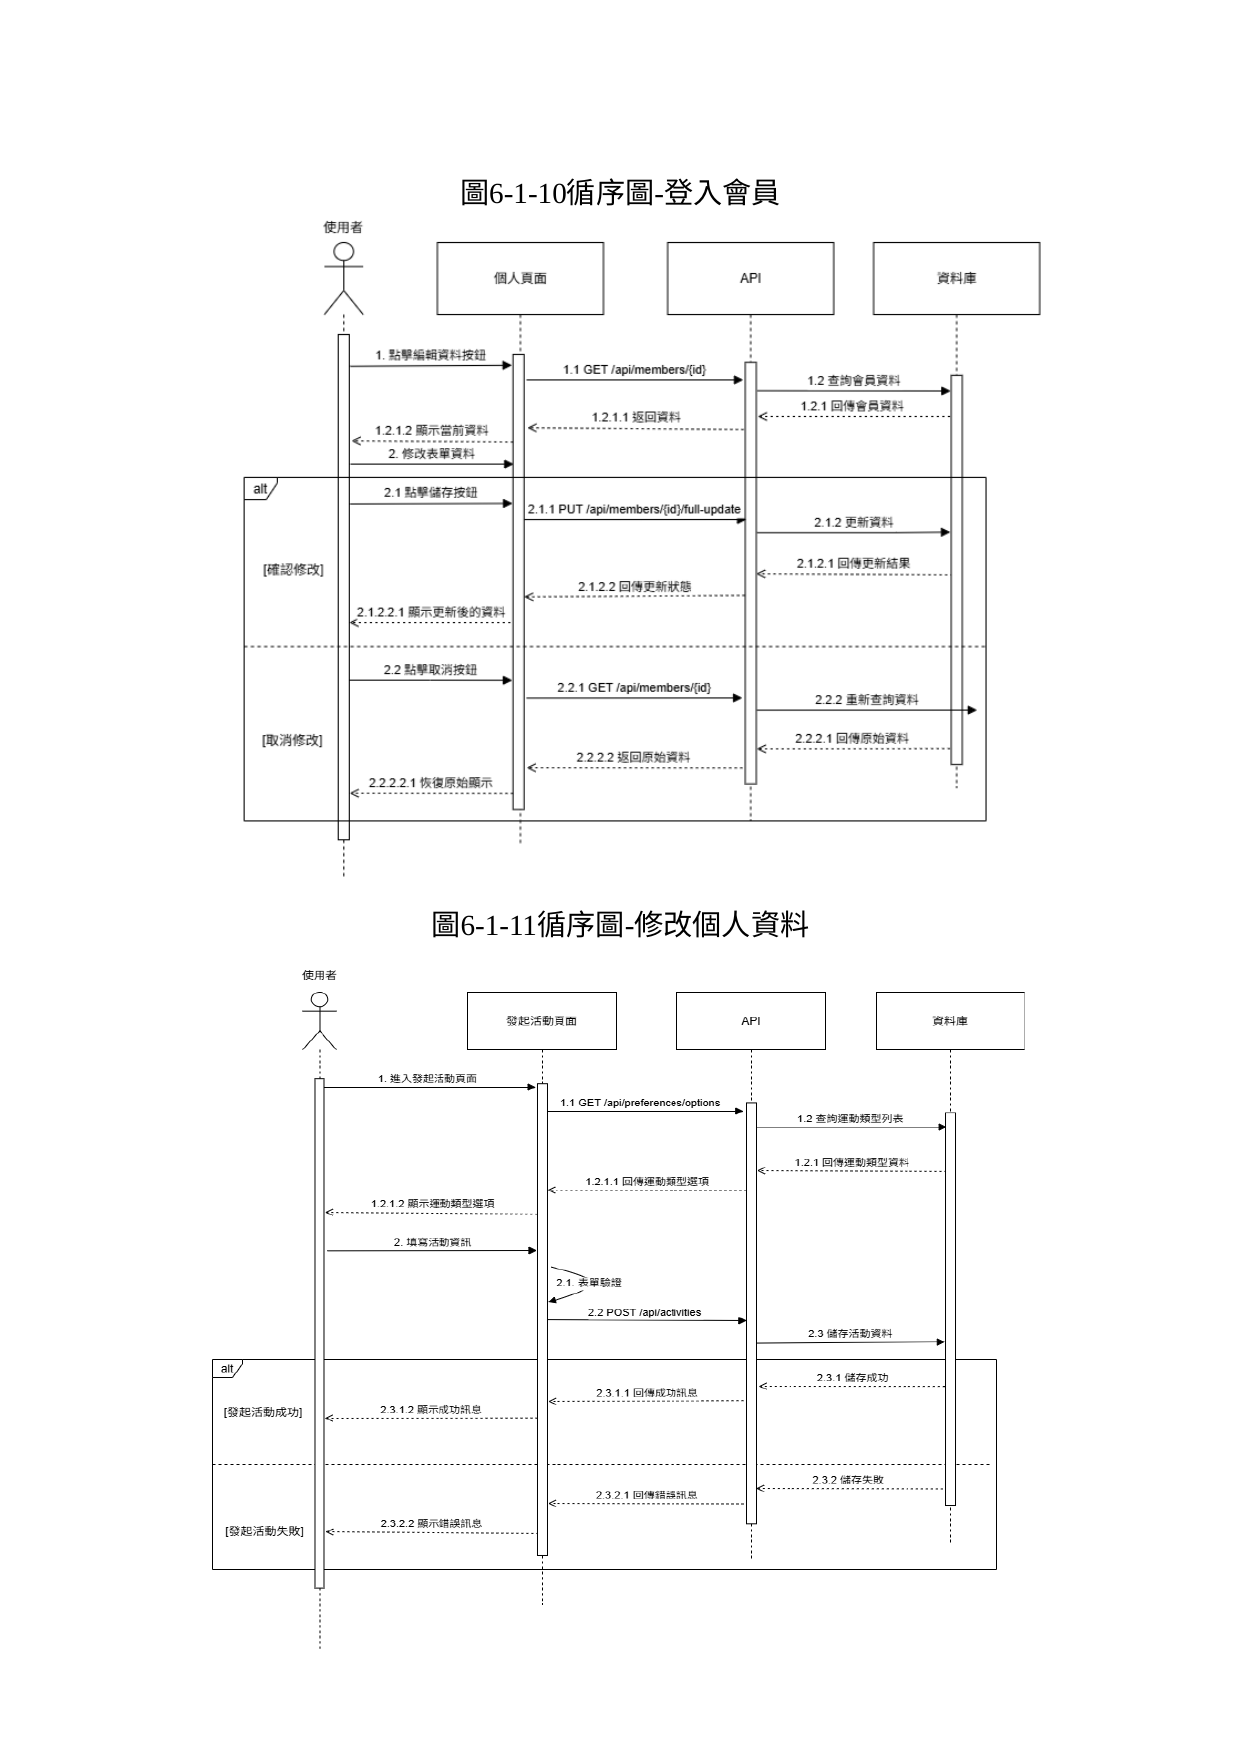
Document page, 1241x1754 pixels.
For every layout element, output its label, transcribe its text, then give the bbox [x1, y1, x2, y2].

picture [237, 211, 1067, 896]
picture [205, 962, 1025, 1649]
